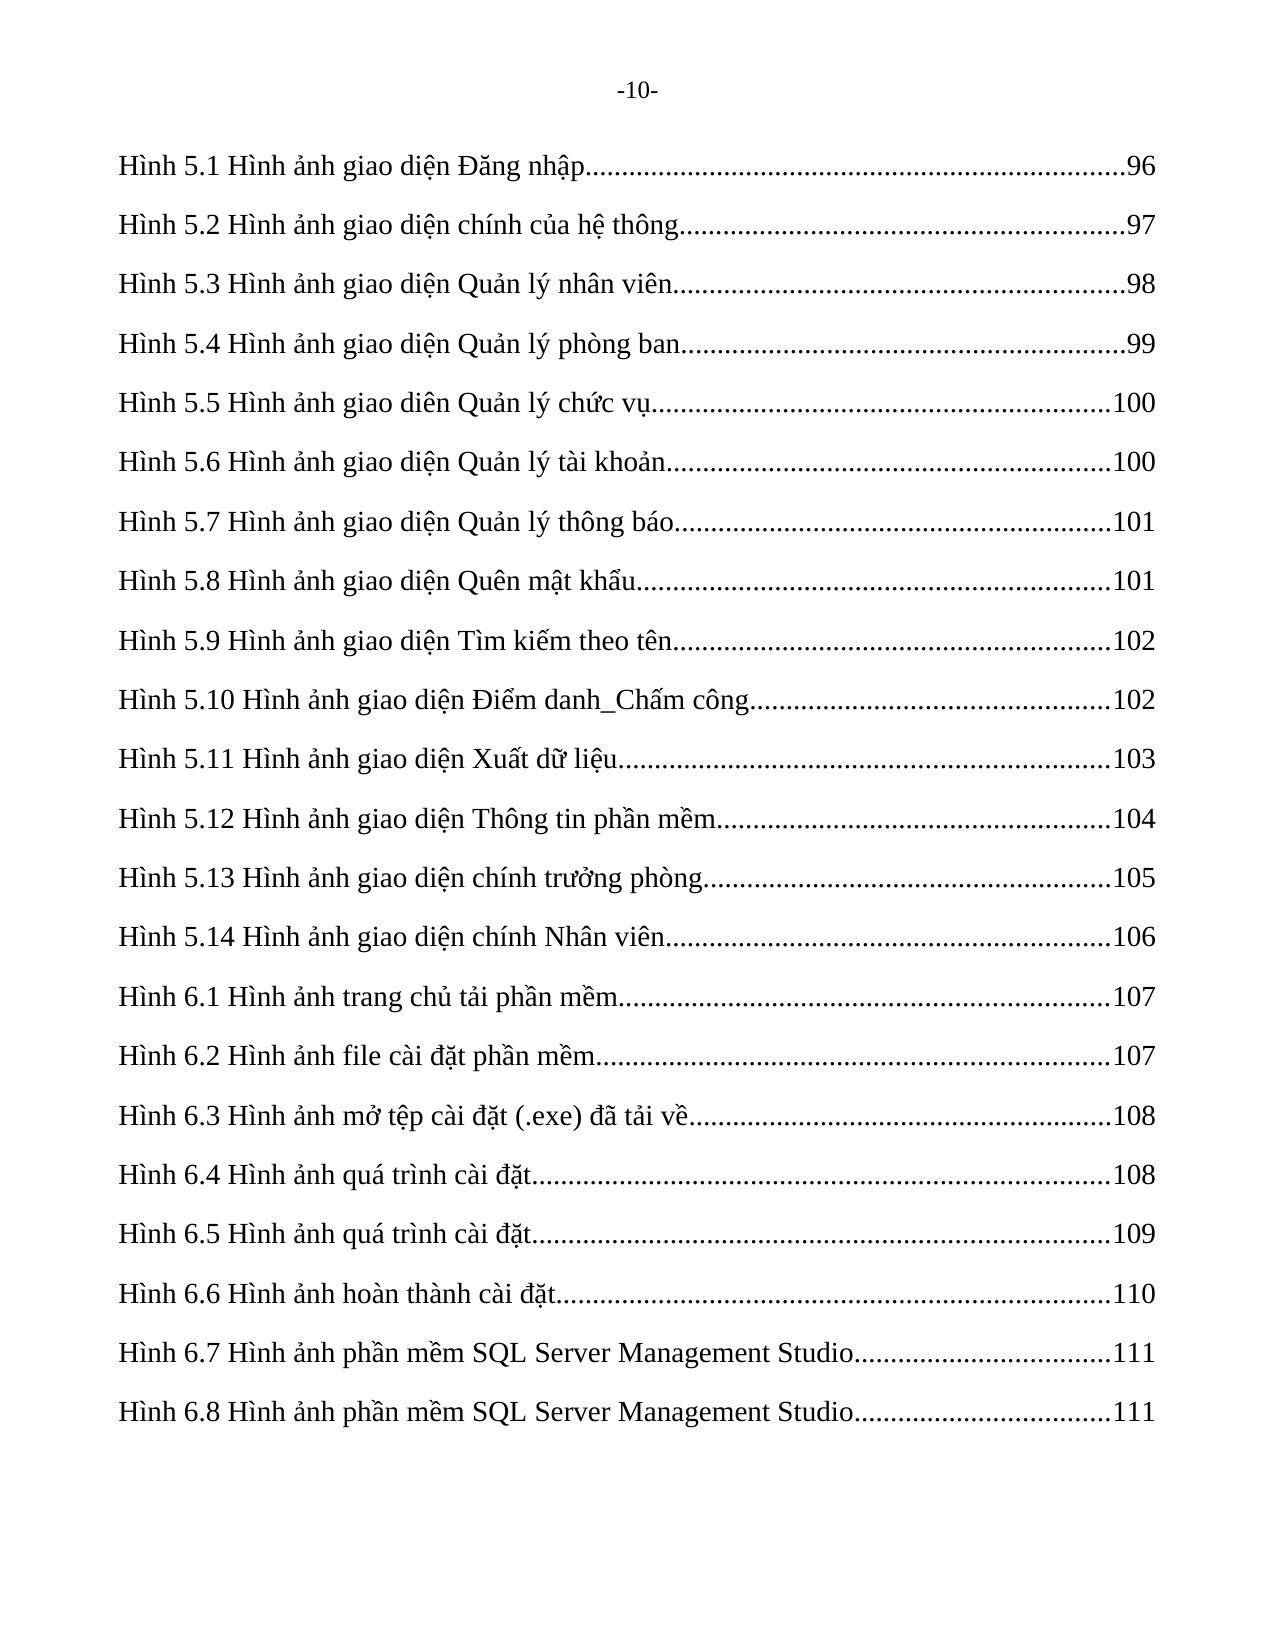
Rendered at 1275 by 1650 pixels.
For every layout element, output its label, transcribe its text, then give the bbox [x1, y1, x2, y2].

text Hình 6.3 Hình ảnh mở tệp cài đặt (.exe) đã tải về 108 [118, 1098, 1157, 1131]
text Hình 5.11 Hình ảnh giao diện Xuất dữ liệu 103 [118, 741, 1157, 775]
text Hình 5.14 Hình ảnh giao diện chính Nhân viên 106 [118, 919, 1157, 953]
text Hình 5.10 Hình ảnh giao diện Điểm danh_Chấm công 102 [118, 682, 1157, 716]
text Hình 5.1 Hình ảnh giao diện Đăng nhập 96 [118, 148, 1157, 181]
text Hình 5.5 Hình ảnh giao diên Quản lý chức vụ 100 [118, 385, 1157, 419]
text Hình 5.4 Hình ảnh giao diện Quản lý phòng ban 99 [118, 326, 1157, 359]
text Hình 5.12 Hình ảnh giao diện Thông tin phần mềm 104 [118, 801, 1157, 834]
text Hình 5.3 Hình ảnh giao diện Quản lý nhân viên 98 [118, 266, 1157, 300]
text Hình 5.7 Hình ảnh giao diện Quản lý thông báo 101 [118, 504, 1157, 537]
text Hình 5.8 Hình ảnh giao diện Quên mật khẩu 101 [118, 563, 1157, 597]
text Hình 5.9 Hình ảnh giao diện Tìm kiếm theo tên 102 [118, 623, 1157, 656]
text Hình 5.6 Hình ảnh giao diện Quản lý tài khoản 100 [118, 444, 1157, 478]
text Hình 5.13 Hình ảnh giao diện chính trưởng phòng 105 [118, 860, 1157, 894]
text Hình 6.8 Hình ảnh phần mềm SQL Server Management Studio 111 [118, 1394, 1157, 1428]
text Hình 6.7 Hình ảnh phần mềm SQL Server Management Studio 111 [118, 1335, 1157, 1369]
text Hình 6.6 Hình ảnh hoàn thành cài đặt 110 [118, 1276, 1157, 1309]
text Hình 6.4 Hình ảnh quá trình cài đặt 108 [118, 1157, 1157, 1191]
text Hình 5.2 Hình ảnh giao diện chính của hệ thông 97 [118, 207, 1157, 241]
text Hình 6.5 Hình ảnh quá trình cài đặt 109 [118, 1216, 1157, 1250]
text Hình 6.2 Hình ảnh file cài đặt phần mềm 107 [118, 1038, 1157, 1072]
text Hình 6.1 Hình ảnh trang chủ tải phần mềm 107 [118, 979, 1157, 1012]
